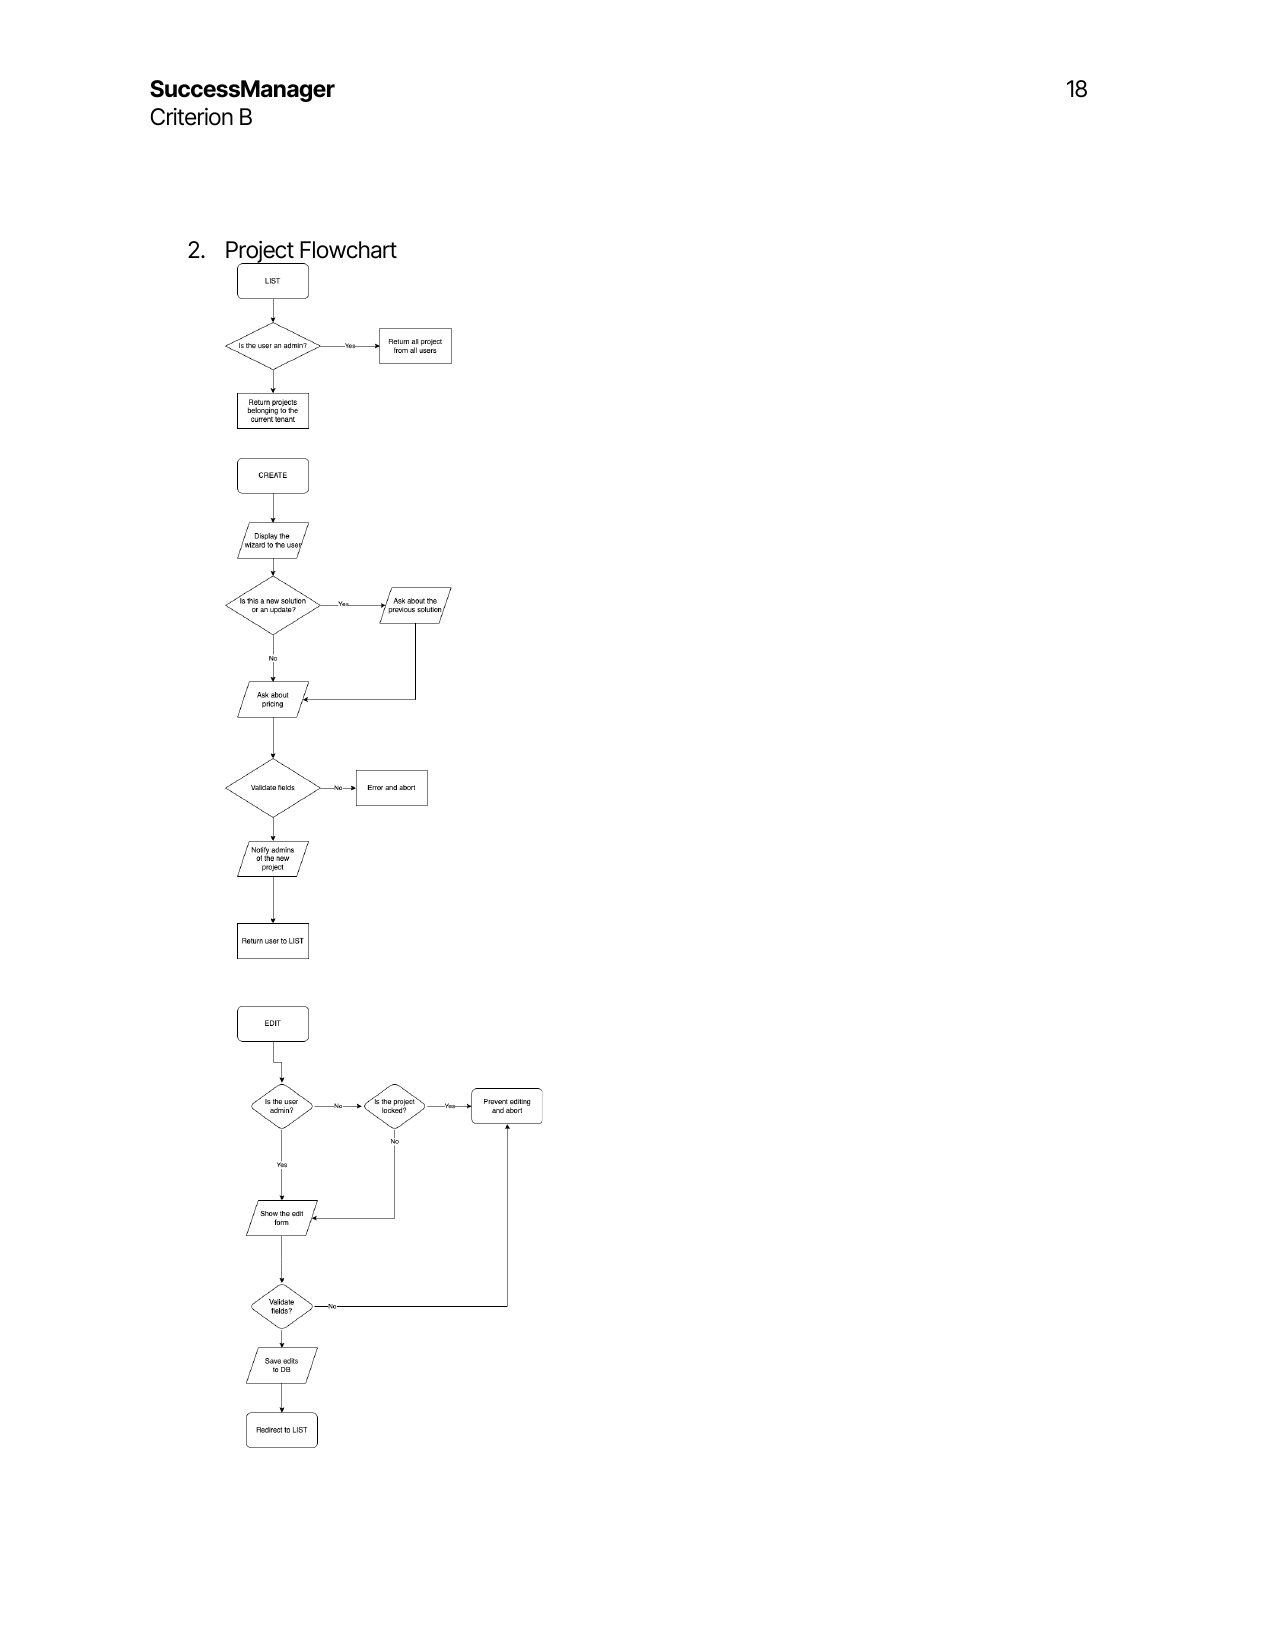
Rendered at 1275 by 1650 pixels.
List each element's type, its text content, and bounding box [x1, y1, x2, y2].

list Project Flowchart [187, 236, 1125, 264]
picture [225, 263, 543, 1448]
